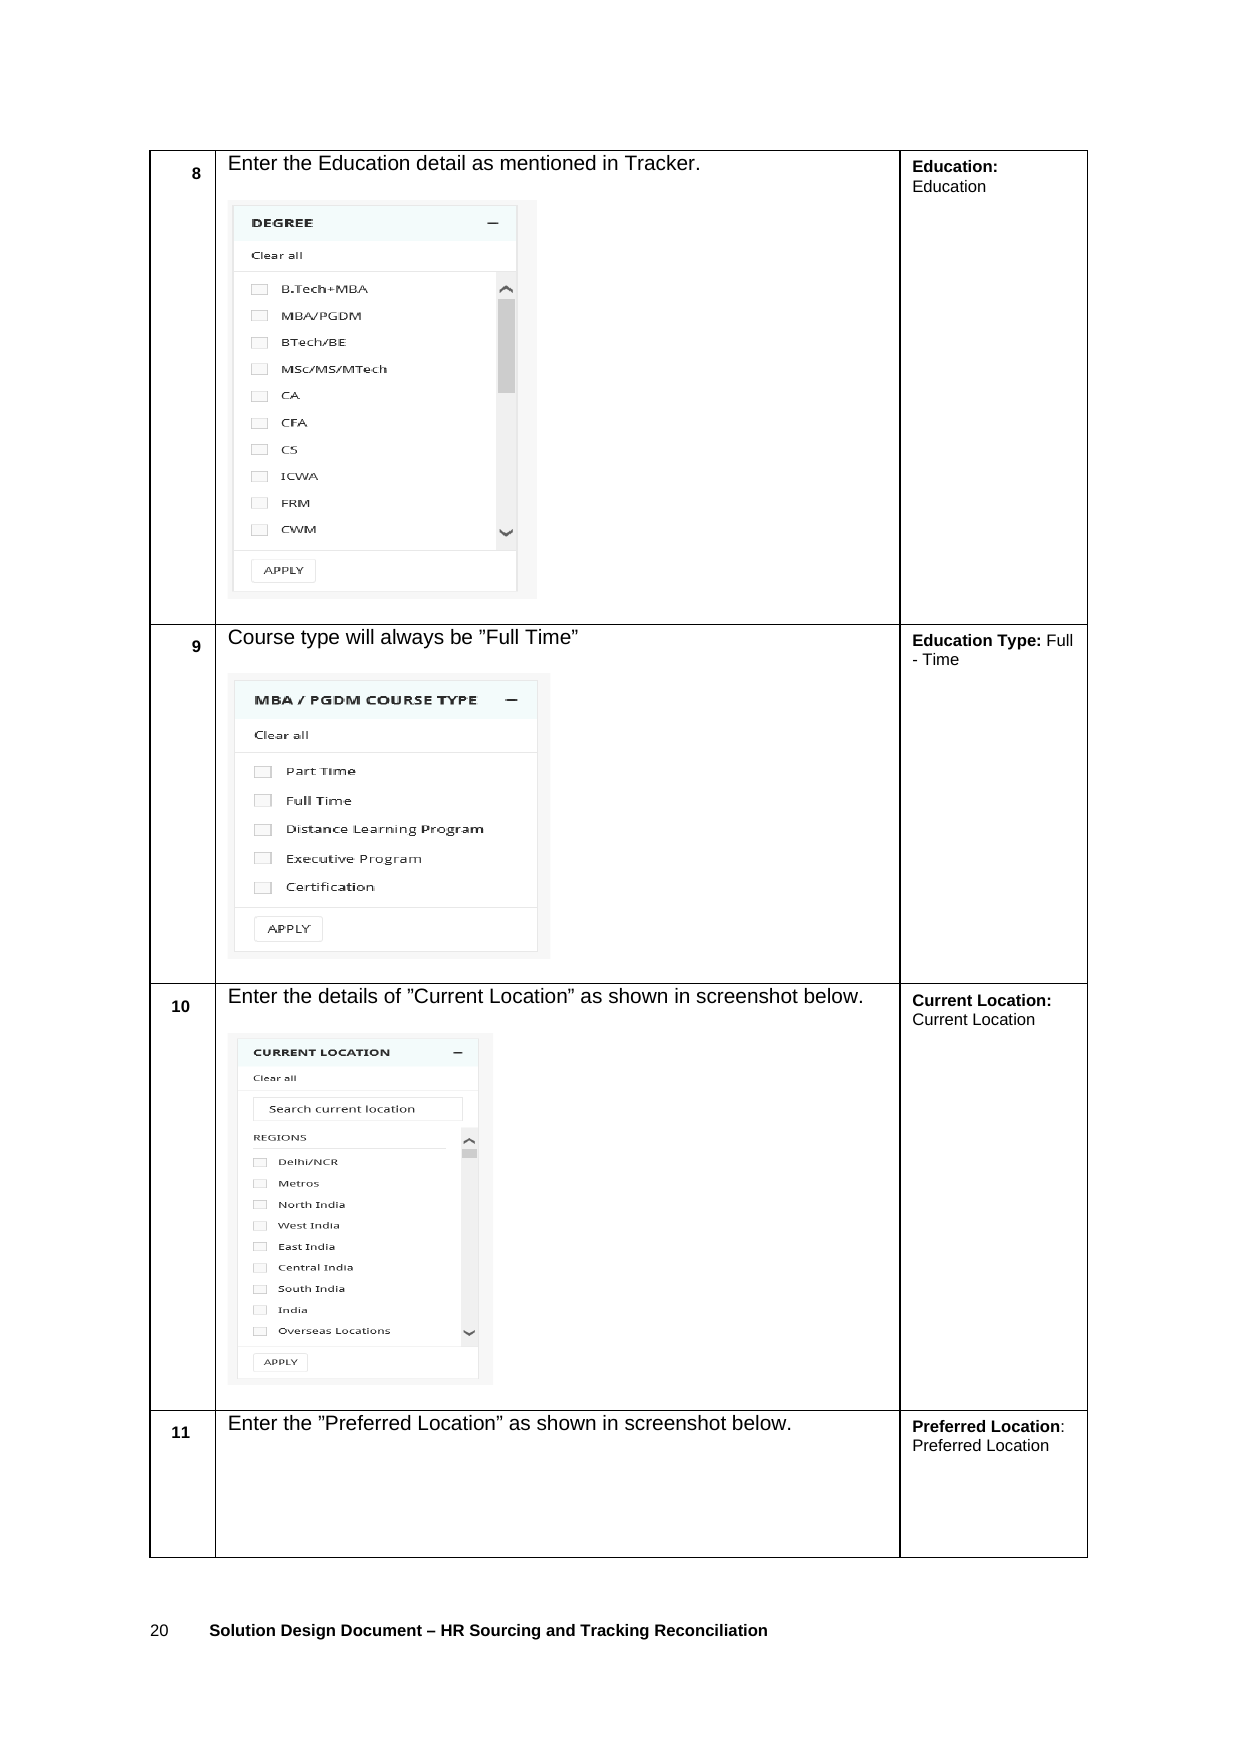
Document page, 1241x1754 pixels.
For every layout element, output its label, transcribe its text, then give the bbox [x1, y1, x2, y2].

table_cell Enter the details of ”Current Location” as shown in screenshot below. [216, 984, 899, 1410]
table_cell Enter the Education detail as mentioned in Tracker. [216, 151, 899, 624]
table_cell 8 [151, 151, 215, 624]
table_cell Education Type: Full - Time [901, 625, 1087, 983]
table_cell 9 [151, 625, 215, 983]
table_cell 11 [151, 1411, 215, 1557]
picture [227, 673, 551, 959]
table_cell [901, 1411, 1087, 1557]
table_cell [216, 1411, 899, 1557]
table_cell 10 [151, 984, 215, 1410]
table_cell Education: Education [901, 151, 1087, 624]
picture [227, 1033, 494, 1385]
table_cell Current Location: Current Location [901, 984, 1087, 1410]
table_cell Course type will always be ”Full Time” [216, 625, 899, 983]
picture [227, 200, 537, 599]
